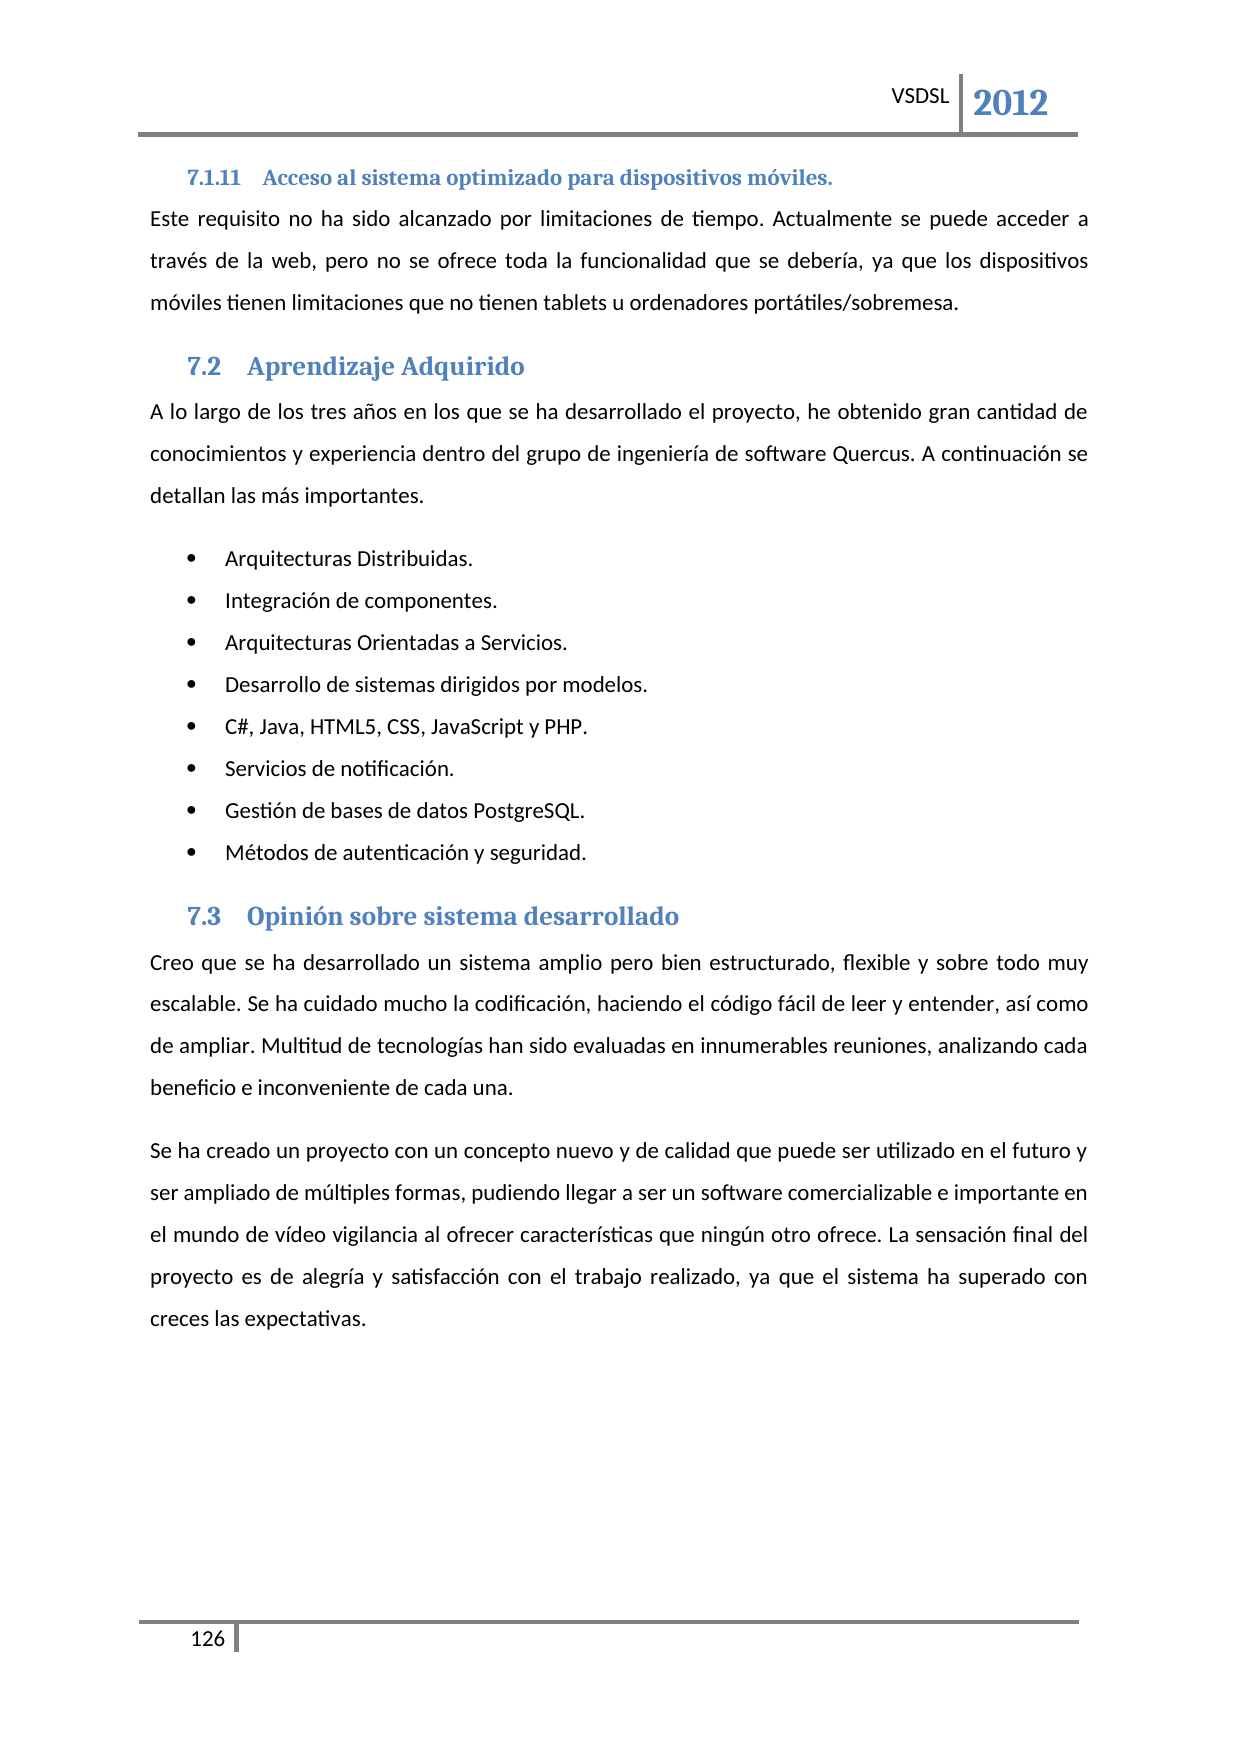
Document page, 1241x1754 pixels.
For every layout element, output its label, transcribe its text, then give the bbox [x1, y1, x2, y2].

list Servicios de notificación. [187, 754, 1090, 782]
subtitle Aprendizaje Adquirido [187, 351, 1090, 382]
list Métodos de autenticación y seguridad. [187, 838, 1090, 866]
list Integración de componentes. [187, 586, 1090, 614]
list Arquitecturas Orientadas a Servicios. [187, 628, 1090, 656]
subtitle Acceso al sistema optimizado para dispositivos móviles. [187, 164, 1090, 191]
text Este requisito no ha sido alcanzado por limitaciones de tiempo. Actualmente se puede acceder a través de la web, pero no se ofrece toda la funcionalidad que se debería, ya que los dispositivos móviles tienen limitaciones que no tienen tablets u ordenadores portátiles/sobremesa. [150, 204, 1090, 316]
list Desarrollo de sistemas dirigidos por modelos. [187, 670, 1090, 698]
list C#, Java, HTML5, CSS, JavaScript y PHP. [187, 712, 1090, 740]
list Arquitecturas Distribuidas. [187, 544, 1090, 572]
text Creo que se ha desarrollado un sistema amplio pero bien estructurado, flexible y sobre todo muy escalable. Se ha cuidado mucho la codificación, haciendo el código fácil de leer y entender, así como de ampliar. Multitud de tecnologías han sido evaluadas en innumerables reuniones, analizando cada beneficio e inconveniente de cada una. [150, 948, 1090, 1102]
list Gestión de bases de datos PostgreSQL. [187, 796, 1090, 824]
text Se ha creado un proyecto con un concepto nuevo y de calidad que puede ser utilizado en el futuro y ser ampliado de múltiples formas, pudiendo llegar a ser un software comercializable e importante en el mundo de vídeo vigilancia al ofrecer características que ningún otro ofrece. La sensación final del proyecto es de alegría y satisfacción con el trabajo realizado, ya que el sistema ha superado con creces las expectativas. [150, 1136, 1090, 1332]
subtitle Opinión sobre sistema desarrollado [187, 901, 1090, 932]
text A lo largo de los tres años en los que se ha desarrollado el proyecto, he obtenido gran cantidad de conocimientos y experiencia dentro del grupo de ingeniería de software Quercus. A continuación se detallan las más importantes. [150, 397, 1090, 509]
